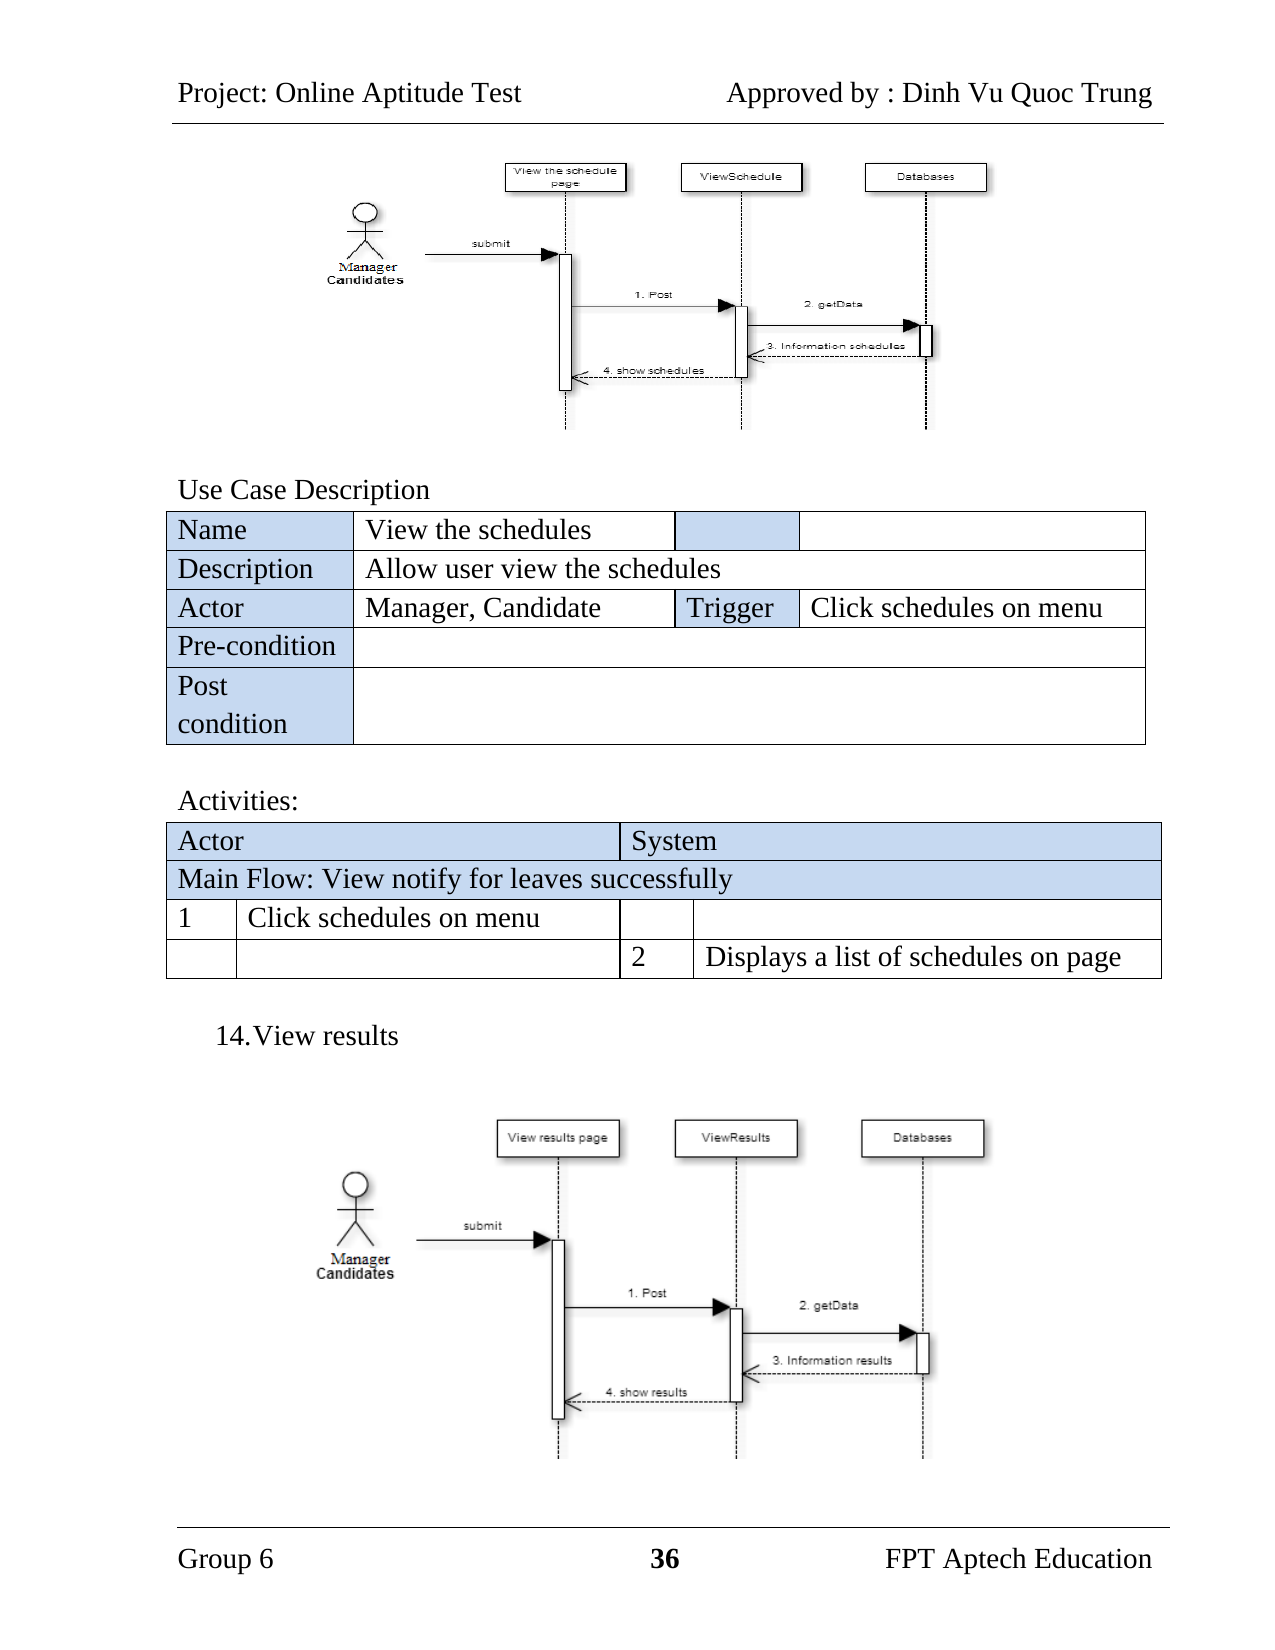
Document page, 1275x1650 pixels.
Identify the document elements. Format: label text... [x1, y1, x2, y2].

table_cell 1 [167, 900, 236, 938]
picture [291, 142, 1043, 430]
table_cell [621, 900, 693, 938]
table_cell Description [167, 551, 353, 589]
table_cell [237, 940, 619, 978]
table_cell Allow user view the schedules [354, 551, 1145, 589]
table_cell [167, 940, 236, 978]
table_header View the schedules [354, 512, 674, 550]
table_header Actor [167, 823, 619, 860]
table_cell [694, 900, 1161, 938]
table_header System [621, 823, 1161, 860]
table_cell Trigger [676, 590, 799, 627]
picture [297, 1094, 1037, 1459]
table_cell Actor [167, 590, 353, 627]
table_cell Main Flow: View notify for leaves successfully [167, 861, 1161, 899]
table_cell Displays a list of schedules on page [694, 940, 1161, 978]
table_cell [354, 628, 1145, 667]
table_cell [354, 668, 1145, 744]
table_cell Post condition [167, 668, 353, 744]
table_cell 2 [621, 940, 693, 978]
table_cell Click schedules on menu [800, 590, 1145, 627]
table_header [800, 512, 1145, 550]
text Use Case Description [177, 472, 1157, 506]
table_header [676, 512, 799, 550]
table_cell Click schedules on menu [237, 900, 619, 938]
table_cell Pre-condition [167, 628, 353, 667]
list View results [215, 1018, 1157, 1051]
table_cell Manager, Candidate [354, 590, 674, 627]
table_header Name [167, 512, 353, 550]
text Activities: [177, 783, 1157, 817]
